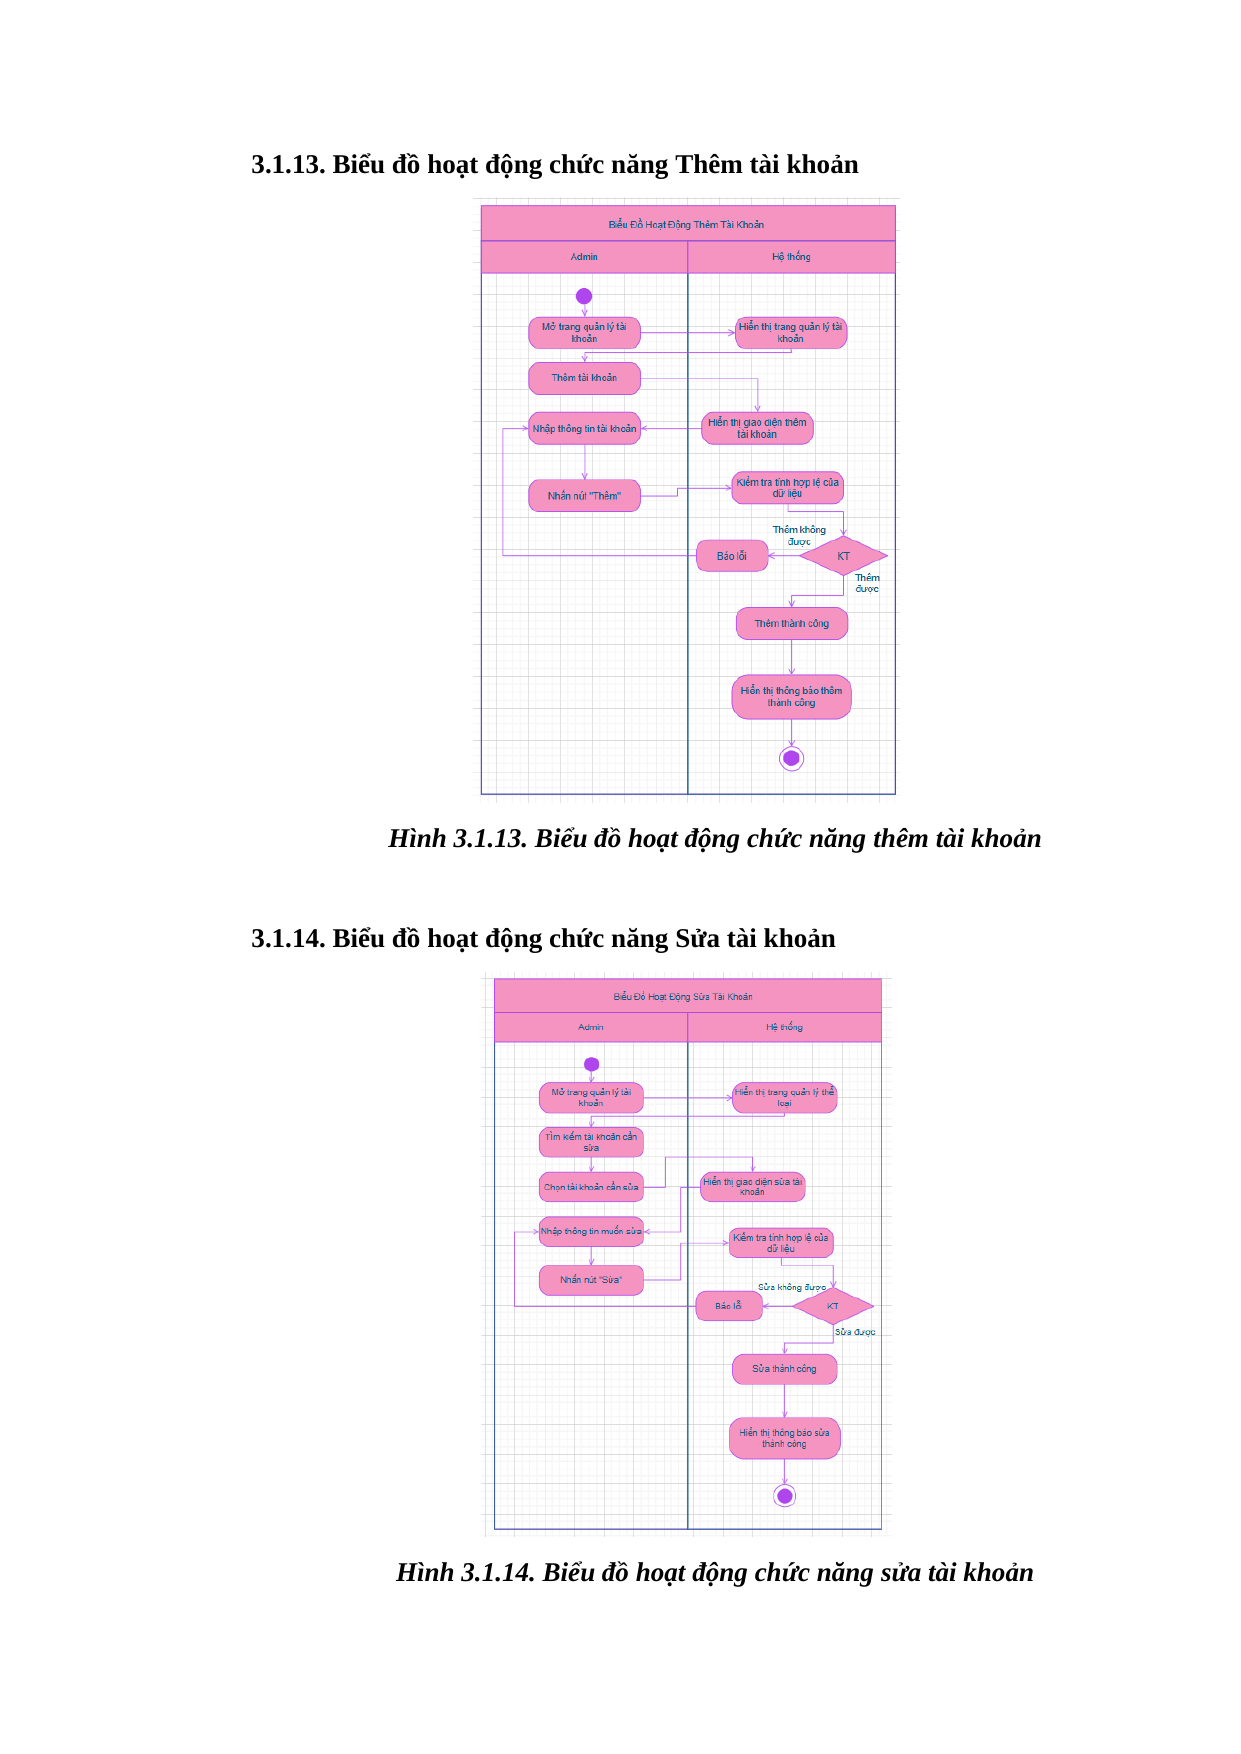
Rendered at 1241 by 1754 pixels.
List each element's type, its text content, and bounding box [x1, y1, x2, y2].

text Hình 3.1.13. Biểu đồ hoạt động chức năng thêm tài khoản [310, 822, 1122, 853]
text Hình 3.1.14. Biểu đồ hoạt động chức năng sửa tài khoản [310, 1556, 1122, 1587]
text 3.1.13. Biểu đồ hoạt động chức năng Thêm tài khoản [251, 148, 1122, 179]
picture [481, 972, 892, 1537]
picture [473, 197, 900, 803]
text 3.1.14. Biểu đồ hoạt động chức năng Sửa tài khoản [251, 922, 1122, 953]
